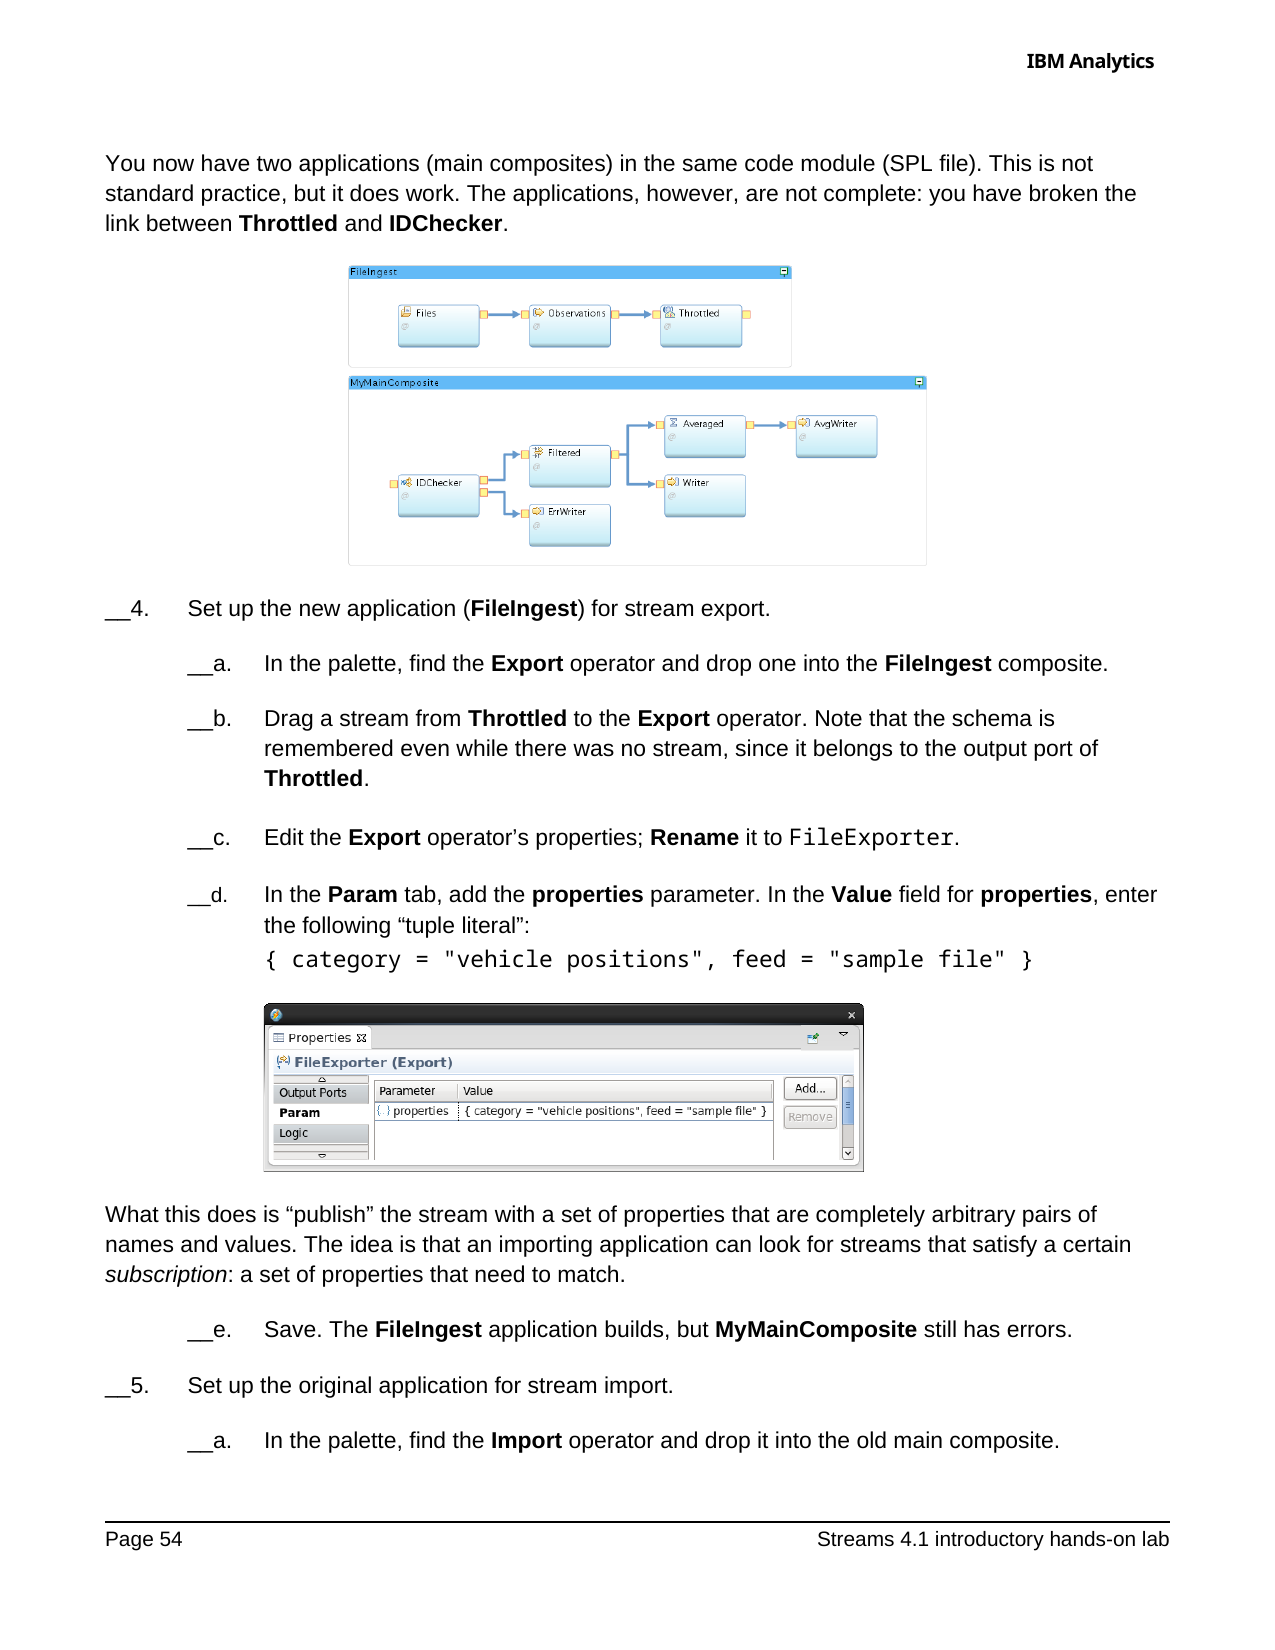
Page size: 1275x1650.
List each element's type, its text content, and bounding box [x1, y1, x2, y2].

picture [263, 1003, 864, 1172]
text What this does is “publish” the stream with a set of properties that are completely arbitrary pairs of names and values. The idea is that an importing application can look for streams that satisfy a certain subscription: a set of properties that need to match. [105, 1201, 1170, 1287]
text You now have two applications (main composites) in the same code module (SPL file). This is not standard practice, but it does work. The applications, however, are not complete: you have broken the link between Throttled and IDChecker. [105, 150, 1170, 237]
picture [348, 265, 927, 566]
list In the Param tab, add the properties parameter. In the Value field for properties, enter the following “tuple literal”: { category = "vehicle positions", feed = "sample file" } [187, 881, 1170, 974]
list Set up the original application for stream import. [105, 1372, 1170, 1398]
list Edit the Export operator’s properties; Rename it to FileExporter. [187, 821, 1170, 852]
list Drag a stream from Throttled to the Export operator. Note that the schema is remembered even while there was no stream, since it belongs to the output of Throttled. [187, 705, 1170, 792]
list Save. The FileIngest application builds, but MyMainComposite still has errors. [187, 1316, 1170, 1343]
list In the palette, find the Export operator and drop one into the FileIngest composite. [187, 650, 1170, 676]
list Set up the new application (FileIngest) for stream export. [105, 594, 1170, 621]
list In the palette, find the Import operator and drop it into the old main composite. [187, 1427, 1170, 1453]
